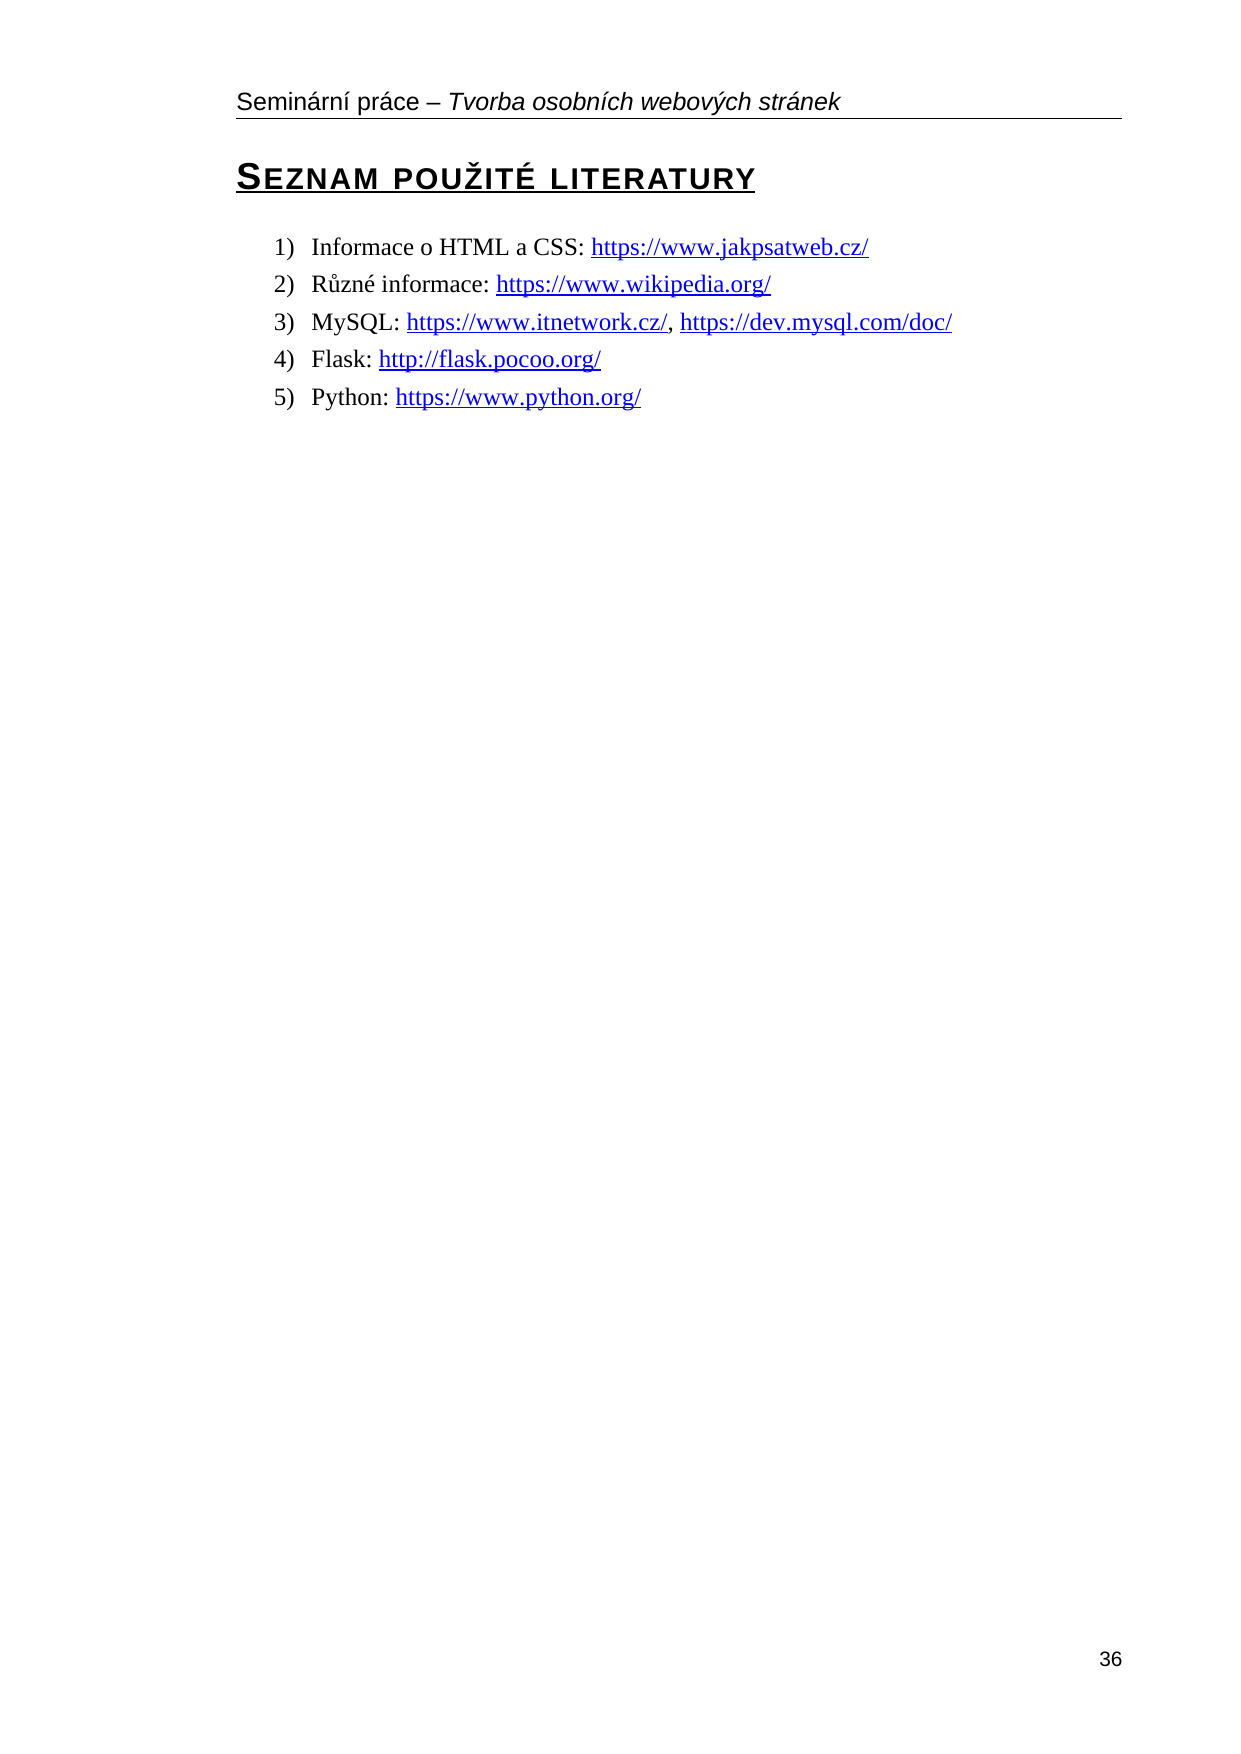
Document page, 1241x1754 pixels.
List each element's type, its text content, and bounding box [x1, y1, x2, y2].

list MySQL: https://www.itnetwork.cz/, https://dev.mysql.com/doc/ [274, 300, 1122, 337]
list Informace o HTML a CSS: https://www.jakpsatweb.cz/ [274, 225, 1122, 262]
list Flask: http://flask.pocoo.org/ [274, 337, 1122, 375]
list Různé informace: https://www.wikipedia.org/ [274, 262, 1122, 300]
subtitle Seznam použité literatury [236, 154, 1122, 197]
list Python: https://www.python.org/ [274, 375, 1122, 412]
